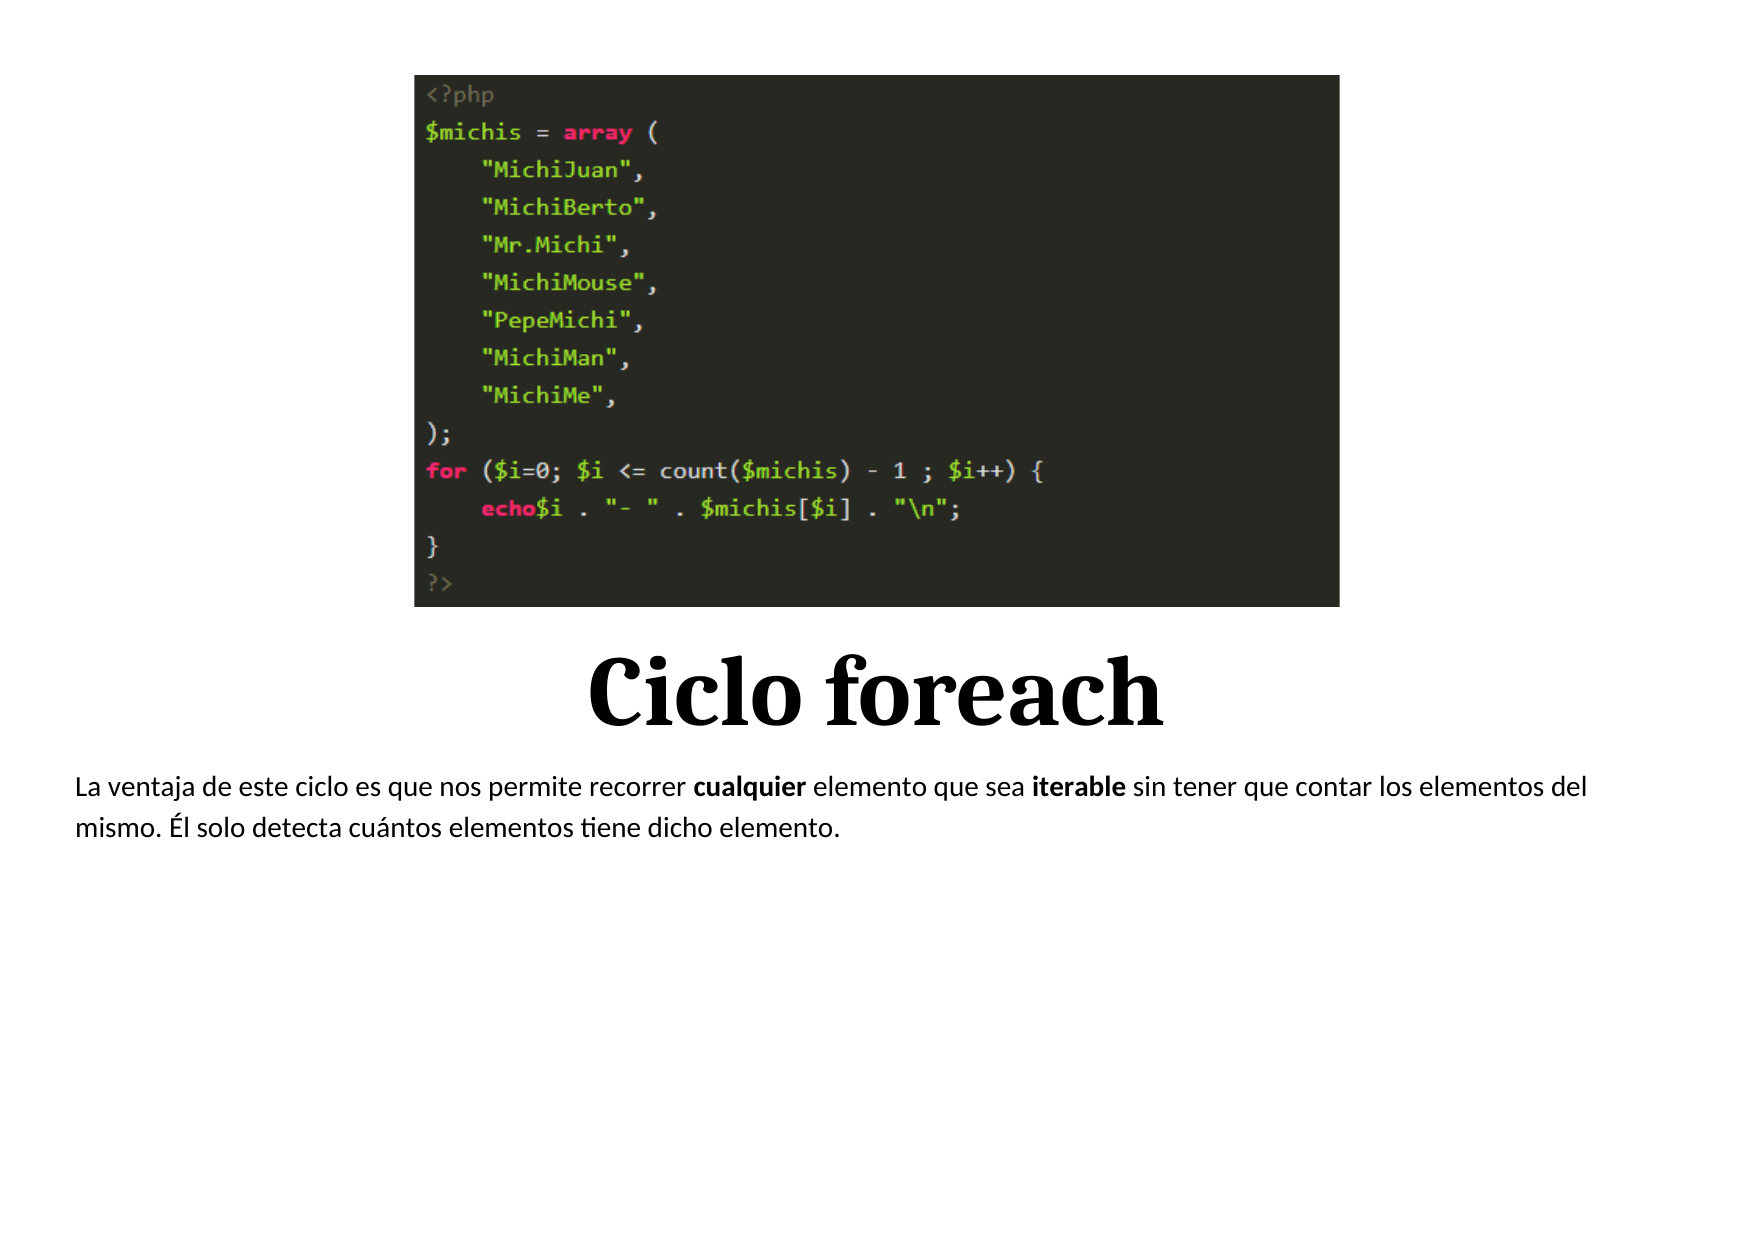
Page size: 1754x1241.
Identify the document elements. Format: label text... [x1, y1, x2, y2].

picture [414, 75, 1340, 607]
subtitle Ciclo foreach [75, 636, 1679, 751]
text La ventaja de este ciclo es que nos permite recorrer cualquier elemento que sea iterable sin tener que contar los elementos del mismo. Él solo detecta cuántos elementos tiene dicho elemento. [75, 768, 1679, 844]
